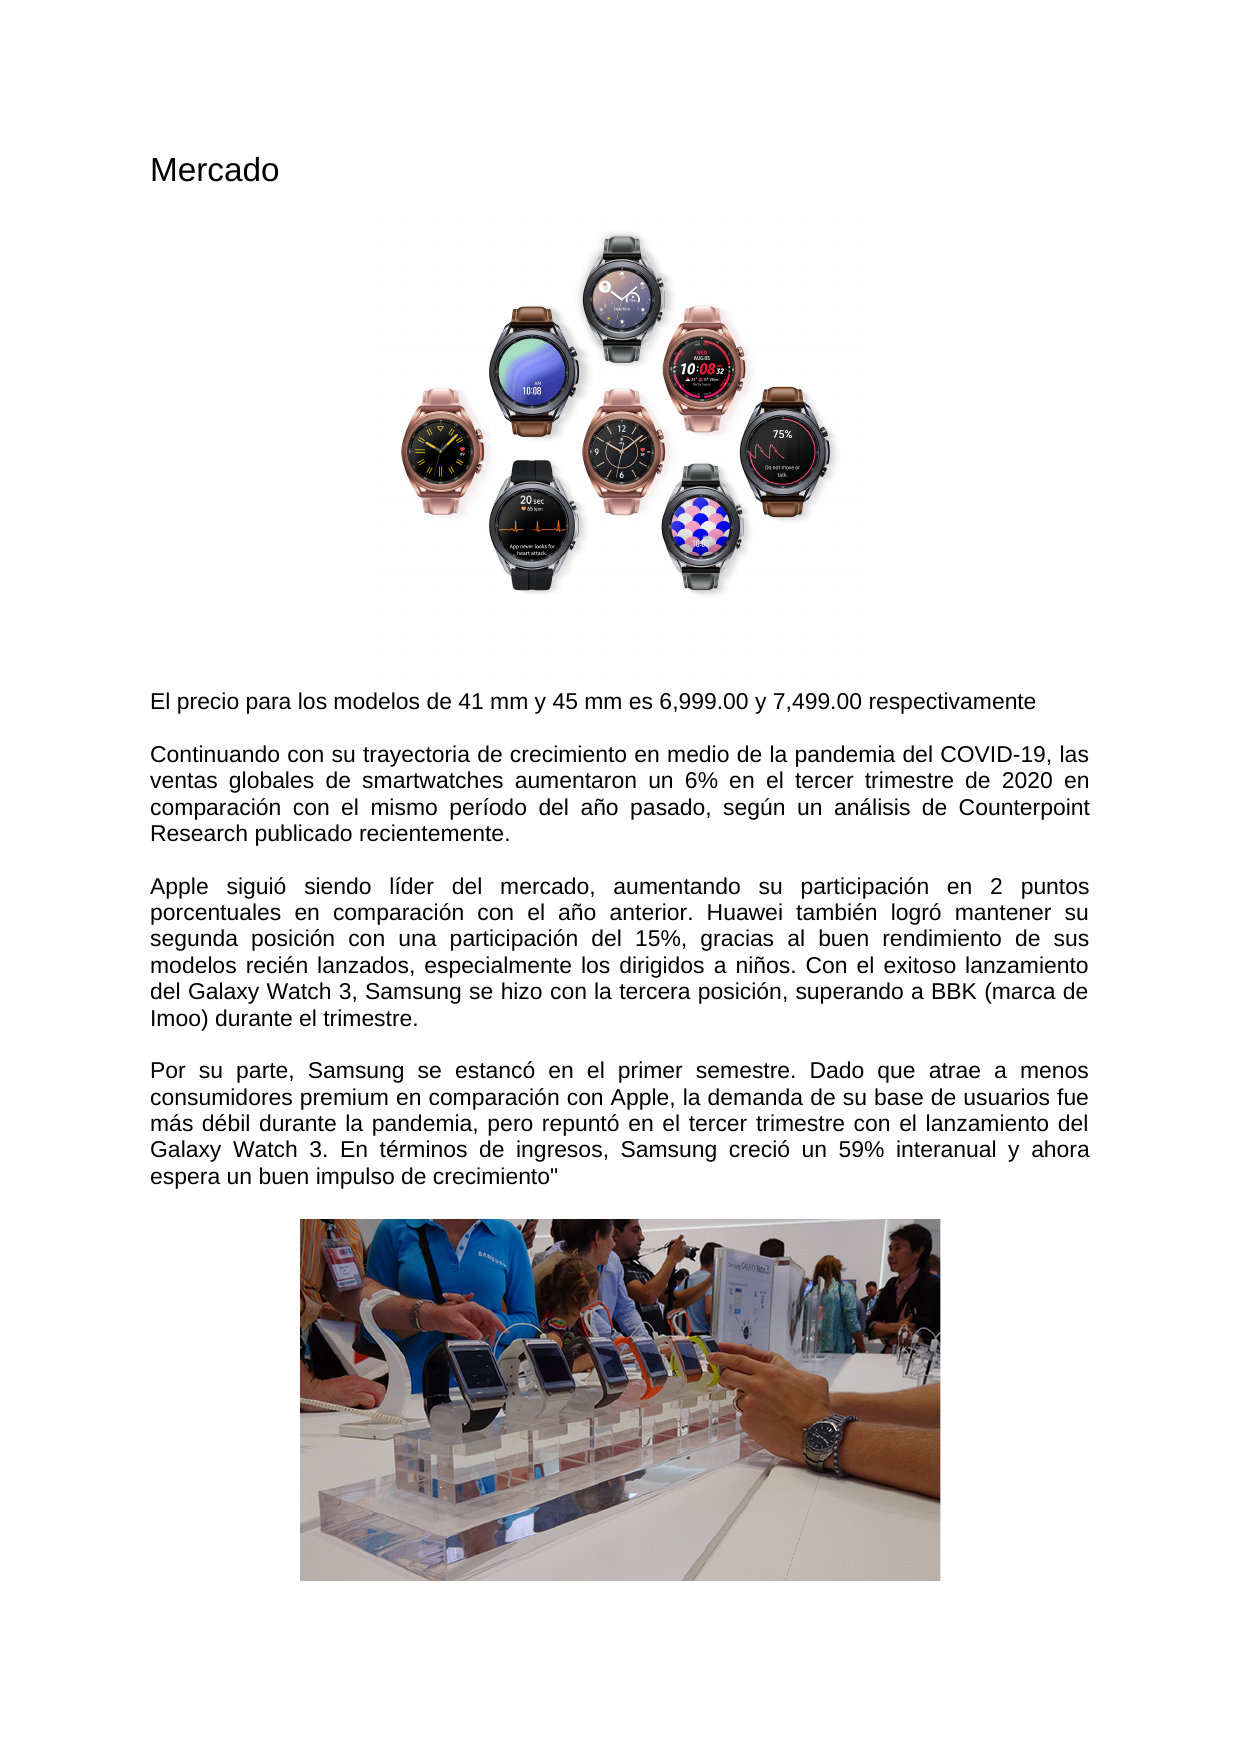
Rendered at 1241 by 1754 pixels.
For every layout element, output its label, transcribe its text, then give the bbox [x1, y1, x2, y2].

picture [370, 201, 870, 685]
text El precio para los modelos de 41 mm y 45 mm es 6,999.00 y 7,499.00 respectivamente [150, 688, 1090, 714]
text Por su parte, Samsung se estancó en el primer semestre. Dado que atrae a menos consumidores premium en comparación con Apple, la demanda de su base de usuarios fue más débil durante la pandemia, pero repuntó en el tercer trimestre con el lanzamiento del Galaxy Watch 3. En términos de ingresos, Samsung creció un 59% interanual y ahora espera un buen impulso de crecimiento" [150, 1057, 1090, 1189]
text Continuando con su trayectoria de crecimiento en medio de la pandemia del COVID-19, las ventas globales de smartwatches aumentaron un 6% en el tercer trimestre de 2020 en comparación con el mismo período del año pasado, según un análisis de Counterpoint Research publicado recientemente. [150, 741, 1090, 846]
subtitle Mercado [150, 150, 1090, 188]
picture [300, 1219, 941, 1581]
text Apple siguió siendo líder del mercado, aumentando su participación en 2 puntos porcentuales en comparación con el año anterior. Huawei también logró mantener su segunda posición con una participación del 15%, gracias al buen rendimiento de sus modelos recién lanzados, especialmente los dirigidos a niños. Con el exitoso lanzamiento del Galaxy Watch 3, Samsung se hizo con la tercera posición, superando a BBK (marca de Imoo) durante el trimestre. [150, 873, 1090, 1031]
